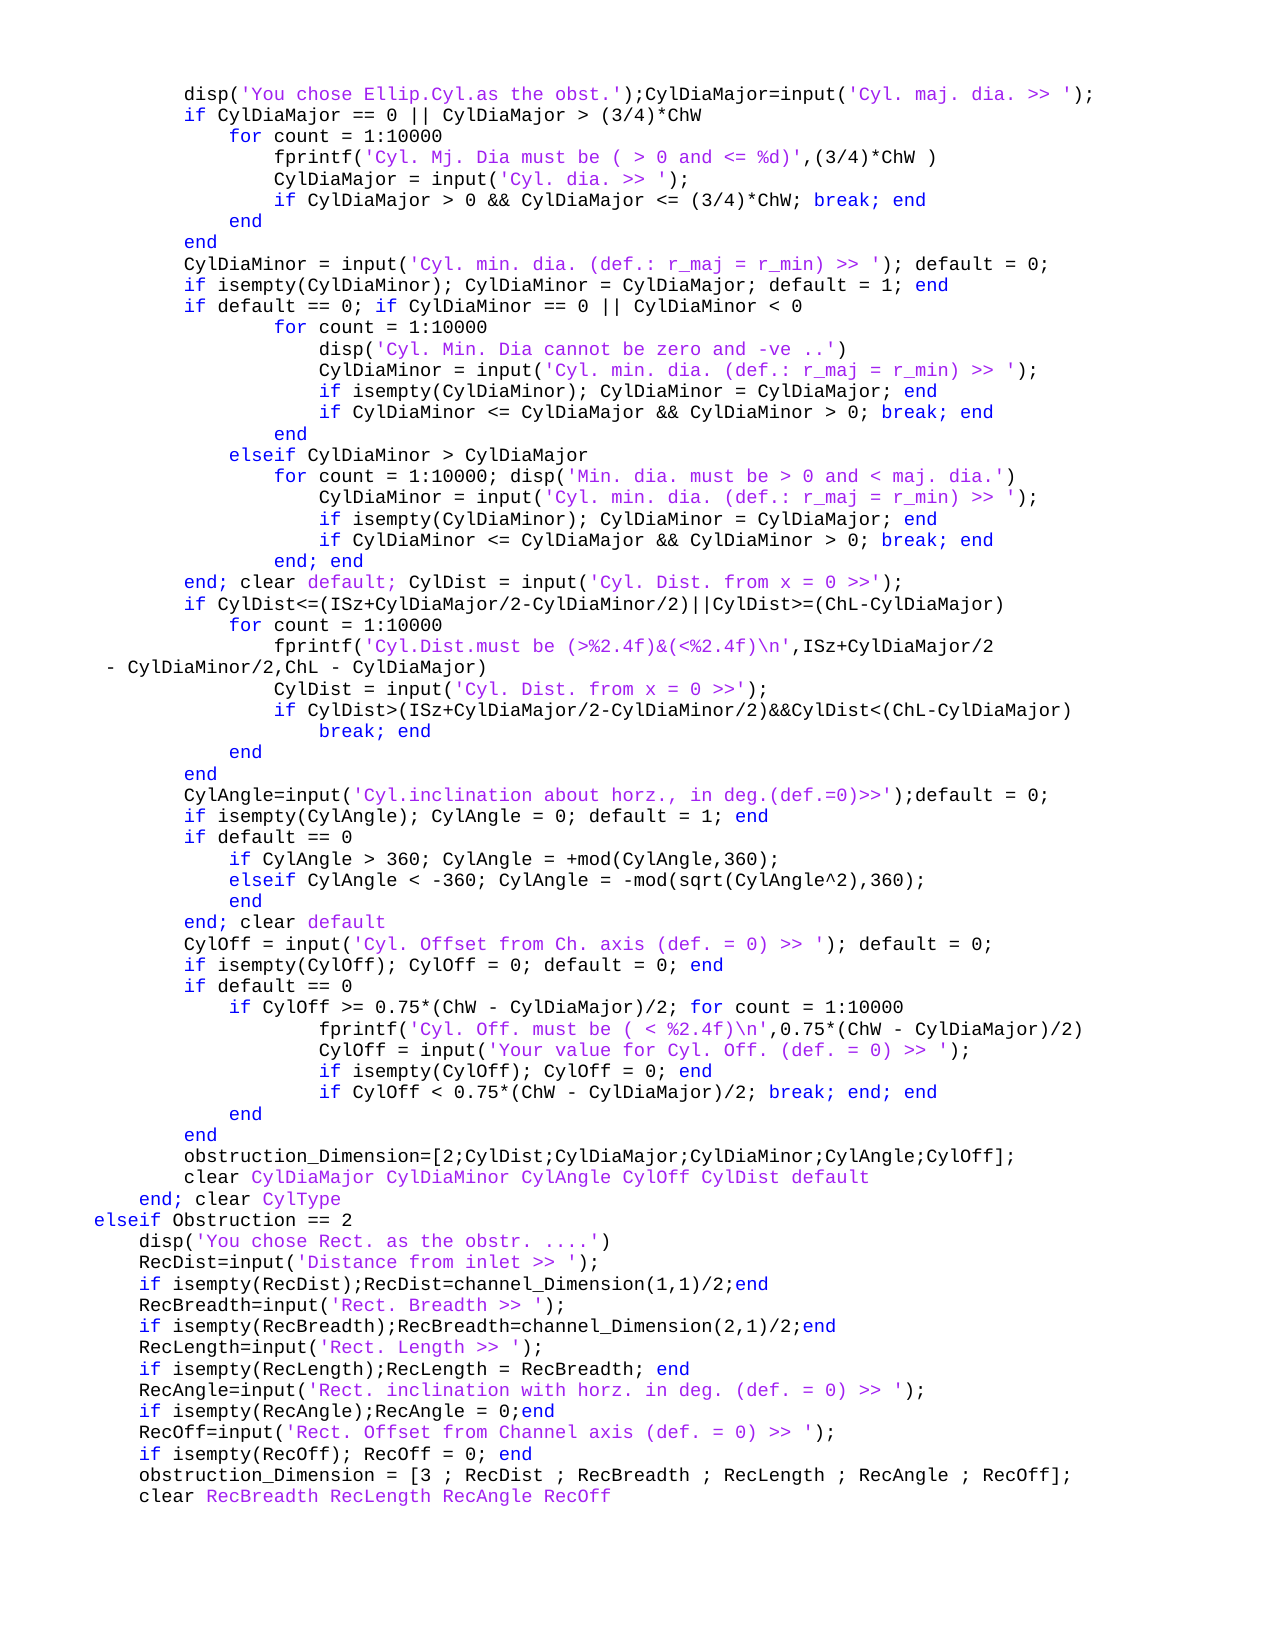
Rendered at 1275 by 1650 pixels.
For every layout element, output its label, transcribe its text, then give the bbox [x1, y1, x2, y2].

text if default == 0; if CylDiaMinor == 0 || CylDiaMinor < 0 [94, 297, 1191, 318]
text if isempty(RecBreadth);RecBreadth=channel_Dimension(2,1)/2;end [94, 1317, 1191, 1338]
text for count = 1:10000 [94, 616, 1191, 637]
text fprintf('Cyl. Off. must be ( < %2.4f)\n',0.75*(ChW - CylDiaMajor)/2) [94, 1019, 1191, 1041]
text if isempty(RecAngle);RecAngle = 0;end [94, 1402, 1191, 1423]
text if CylAngle > 360; CylAngle = +mod(CylAngle,360); [94, 849, 1191, 871]
text CylAngle=input('Cyl.inclination about horz., in deg.(def.=0)>>');default = 0; [94, 786, 1191, 807]
text if isempty(CylOff); CylOff = 0; end [94, 1062, 1191, 1083]
text end [94, 424, 1191, 446]
text end [94, 233, 1191, 254]
text CylOff = input('Your value for Cyl. Off. (def. = 0) >> '); [94, 1041, 1191, 1062]
text CylDist = input('Cyl. Dist. from x = 0 >>'); [94, 679, 1191, 701]
text end [94, 764, 1191, 786]
text if CylDiaMajor > 0 && CylDiaMajor <= (3/4)*ChW; break; end [94, 191, 1191, 212]
text if isempty(CylOff); CylOff = 0; default = 0; end [94, 956, 1191, 977]
text end [94, 1104, 1191, 1126]
text if CylDiaMinor <= CylDiaMajor && CylDiaMinor > 0; break; end [94, 403, 1191, 424]
text elseif CylAngle < -360; CylAngle = -mod(sqrt(CylAngle^2),360); [94, 871, 1191, 892]
text end [94, 892, 1191, 913]
text if isempty(RecDist);RecDist=channel_Dimension(1,1)/2;end [94, 1274, 1191, 1296]
text break; end [94, 722, 1191, 743]
text end [94, 743, 1191, 764]
text if default == 0 [94, 828, 1191, 849]
text end; clear CylType [94, 1189, 1191, 1211]
text if isempty(CylAngle); CylAngle = 0; default = 1; end [94, 807, 1191, 828]
text end; clear default [94, 913, 1191, 934]
text disp('You chose Rect. as the obstr. ....') [94, 1232, 1191, 1253]
text disp('You chose Ellip.Cyl.as the obst.');CylDiaMajor=input('Cyl. maj. dia. >> '); [94, 84, 1191, 106]
text CylDiaMinor = input('Cyl. min. dia. (def.: r_maj = r_min) >> '); [94, 361, 1191, 382]
text if isempty(CylDiaMinor); CylDiaMinor = CylDiaMajor; default = 1; end [94, 276, 1191, 297]
text if CylDiaMajor == 0 || CylDiaMajor > (3/4)*ChW [94, 106, 1191, 127]
text obstruction_Dimension = [3 ; RecDist ; RecBreadth ; RecLength ; RecAngle ; RecOff]; [94, 1466, 1191, 1487]
text CylDiaMinor = input('Cyl. min. dia. (def.: r_maj = r_min) >> '); [94, 488, 1191, 509]
text CylOff = input('Cyl. Offset from Ch. axis (def. = 0) >> '); default = 0; [94, 934, 1191, 956]
text end; clear default; CylDist = input('Cyl. Dist. from x = 0 >>'); [94, 573, 1191, 594]
text CylDiaMajor = input('Cyl. dia. >> '); [94, 169, 1191, 191]
text fprintf('Cyl.Dist.must be (>%2.4f)&(<%2.4f)\n',ISz+CylDiaMajor/2 [94, 637, 1191, 658]
text for count = 1:10000 [94, 318, 1191, 339]
text if CylOff >= 0.75*(ChW - CylDiaMajor)/2; for count = 1:10000 [94, 998, 1191, 1019]
text end [94, 212, 1191, 233]
text - CylDiaMinor/2,ChL - CylDiaMajor) [94, 658, 1191, 679]
text CylDiaMinor = input('Cyl. min. dia. (def.: r_maj = r_min) >> '); default = 0; [94, 254, 1191, 276]
text if CylDist<=(ISz+CylDiaMajor/2-CylDiaMinor/2)||CylDist>=(ChL-CylDiaMajor) [94, 594, 1191, 616]
text elseif Obstruction == 2 [94, 1211, 1191, 1232]
text if CylDiaMinor <= CylDiaMajor && CylDiaMinor > 0; break; end [94, 531, 1191, 552]
text fprintf('Cyl. Mj. Dia must be ( > 0 and <= %d)',(3/4)*ChW ) [94, 148, 1191, 169]
text if isempty(RecOff); RecOff = 0; end [94, 1444, 1191, 1466]
text clear RecBreadth RecLength RecAngle RecOff [94, 1487, 1191, 1508]
text elseif CylDiaMinor > CylDiaMajor [94, 446, 1191, 467]
text end [94, 1126, 1191, 1147]
text RecOff=input('Rect. Offset from Channel axis (def. = 0) >> '); [94, 1423, 1191, 1444]
text if CylDist>(ISz+CylDiaMajor/2-CylDiaMinor/2)&&CylDist<(ChL-CylDiaMajor) [94, 701, 1191, 722]
text if CylOff < 0.75*(ChW - CylDiaMajor)/2; break; end; end [94, 1083, 1191, 1104]
text clear CylDiaMajor CylDiaMinor CylAngle CylOff CylDist default [94, 1168, 1191, 1189]
text if default == 0 [94, 977, 1191, 998]
text if isempty(RecLength);RecLength = RecBreadth; end [94, 1359, 1191, 1381]
text end; end [94, 552, 1191, 573]
text disp('Cyl. Min. Dia cannot be zero and -ve ..') [94, 339, 1191, 361]
text if isempty(CylDiaMinor); CylDiaMinor = CylDiaMajor; end [94, 509, 1191, 531]
text RecBreadth=input('Rect. Breadth >> '); [94, 1296, 1191, 1317]
text RecLength=input('Rect. Length >> '); [94, 1338, 1191, 1359]
text obstruction_Dimension=[2;CylDist;CylDiaMajor;CylDiaMinor;CylAngle;CylOff]; [94, 1147, 1191, 1168]
text RecDist=input('Distance from inlet >> '); [94, 1253, 1191, 1274]
text if isempty(CylDiaMinor); CylDiaMinor = CylDiaMajor; end [94, 382, 1191, 403]
text for count = 1:10000 [94, 127, 1191, 148]
text RecAngle=input('Rect. inclination with horz. in deg. (def. = 0) >> '); [94, 1381, 1191, 1402]
text for count = 1:10000; disp('Min. dia. must be > 0 and < maj. dia.') [94, 467, 1191, 488]
